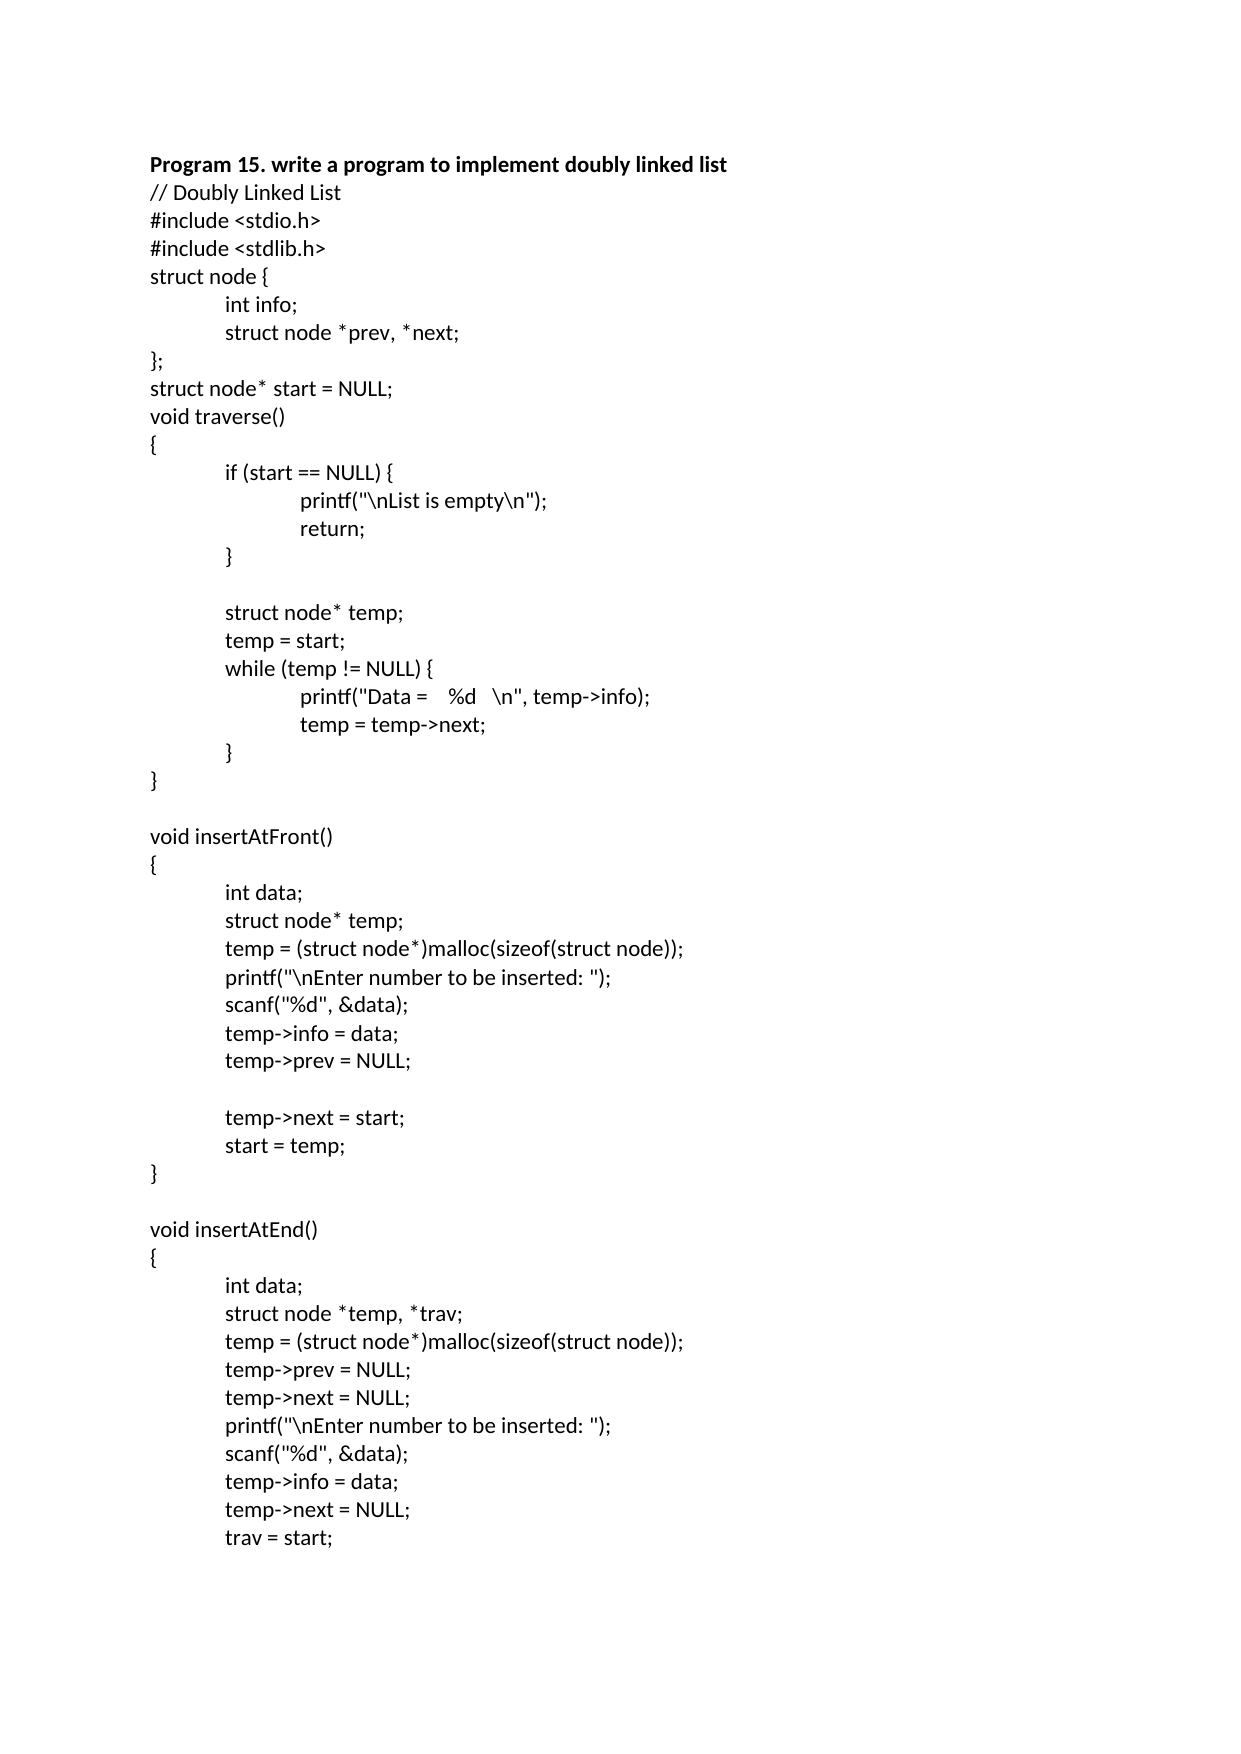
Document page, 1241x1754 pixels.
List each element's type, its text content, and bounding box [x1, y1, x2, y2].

text temp->prev = NULL; [150, 1047, 1090, 1075]
text } [150, 738, 1090, 766]
text scanf("%d", &data); [150, 991, 1090, 1019]
text temp = temp->next; [150, 710, 1090, 738]
text return; [150, 514, 1090, 542]
text { [150, 1243, 1090, 1271]
text temp->next = NULL; [150, 1495, 1090, 1523]
text void insertAtEnd() [150, 1215, 1090, 1243]
text temp = (struct node*)malloc(sizeof(struct node)); [150, 1327, 1090, 1355]
text int data; [150, 1271, 1090, 1299]
text printf("\nEnter number to be inserted: "); [150, 1411, 1090, 1439]
text } [150, 766, 1090, 794]
text temp = (struct node*)malloc(sizeof(struct node)); [150, 934, 1090, 963]
text while (temp != NULL) { [150, 654, 1090, 682]
text struct node* temp; [150, 907, 1090, 934]
text } [150, 1159, 1090, 1187]
text temp->next = NULL; [150, 1383, 1090, 1411]
text printf("\nList is empty\n"); [150, 486, 1090, 514]
text // Doubly Linked List [150, 178, 1090, 206]
text void insertAtFront() [150, 822, 1090, 851]
text Program 15. write a program to implement doubly linked list [150, 150, 1090, 178]
text temp->next = start; [150, 1103, 1090, 1131]
text #include <stdlib.h> [150, 234, 1090, 262]
text temp->info = data; [150, 1019, 1090, 1047]
text temp->info = data; [150, 1467, 1090, 1495]
text struct node *prev, *next; [150, 318, 1090, 346]
text } [150, 542, 1090, 570]
text int info; [150, 290, 1090, 318]
text #include <stdio.h> [150, 206, 1090, 234]
text { [150, 851, 1090, 878]
text scanf("%d", &data); [150, 1439, 1090, 1467]
text struct node *temp, *trav; [150, 1299, 1090, 1327]
text start = temp; [150, 1131, 1090, 1159]
text temp->prev = NULL; [150, 1355, 1090, 1383]
text if (start == NULL) { [150, 458, 1090, 486]
text struct node* start = NULL; [150, 374, 1090, 402]
text struct node { [150, 262, 1090, 290]
text struct node* temp; [150, 598, 1090, 626]
text trav = start; [150, 1523, 1090, 1551]
text }; [150, 346, 1090, 374]
text temp = start; [150, 626, 1090, 654]
text int data; [150, 878, 1090, 907]
text { [150, 430, 1090, 458]
text void traverse() [150, 402, 1090, 430]
text printf("\nEnter number to be inserted: "); [150, 963, 1090, 991]
text printf("Data = %d \n", temp->info); [150, 682, 1090, 710]
